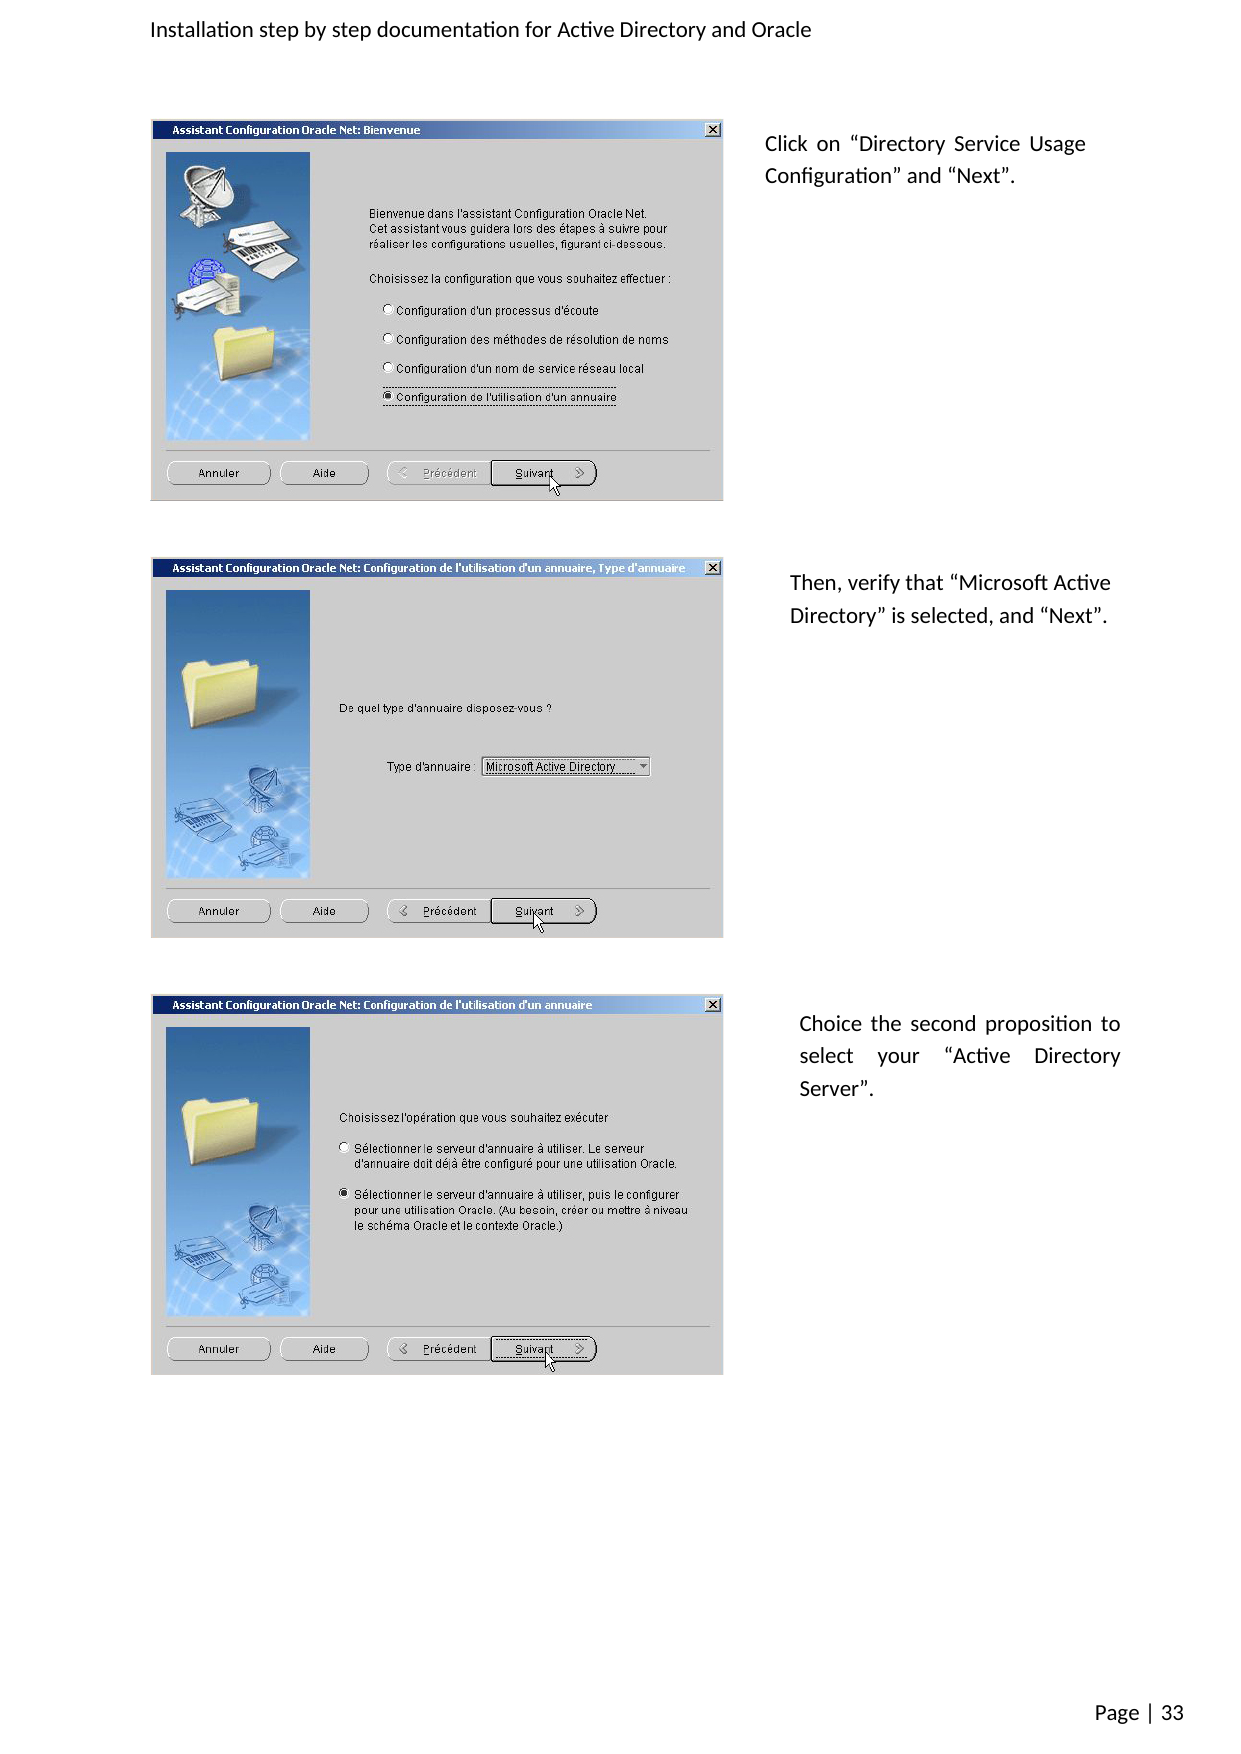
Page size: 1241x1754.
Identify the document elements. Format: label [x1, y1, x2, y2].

picture [150, 118, 724, 501]
picture [150, 993, 724, 1375]
picture [150, 556, 724, 938]
